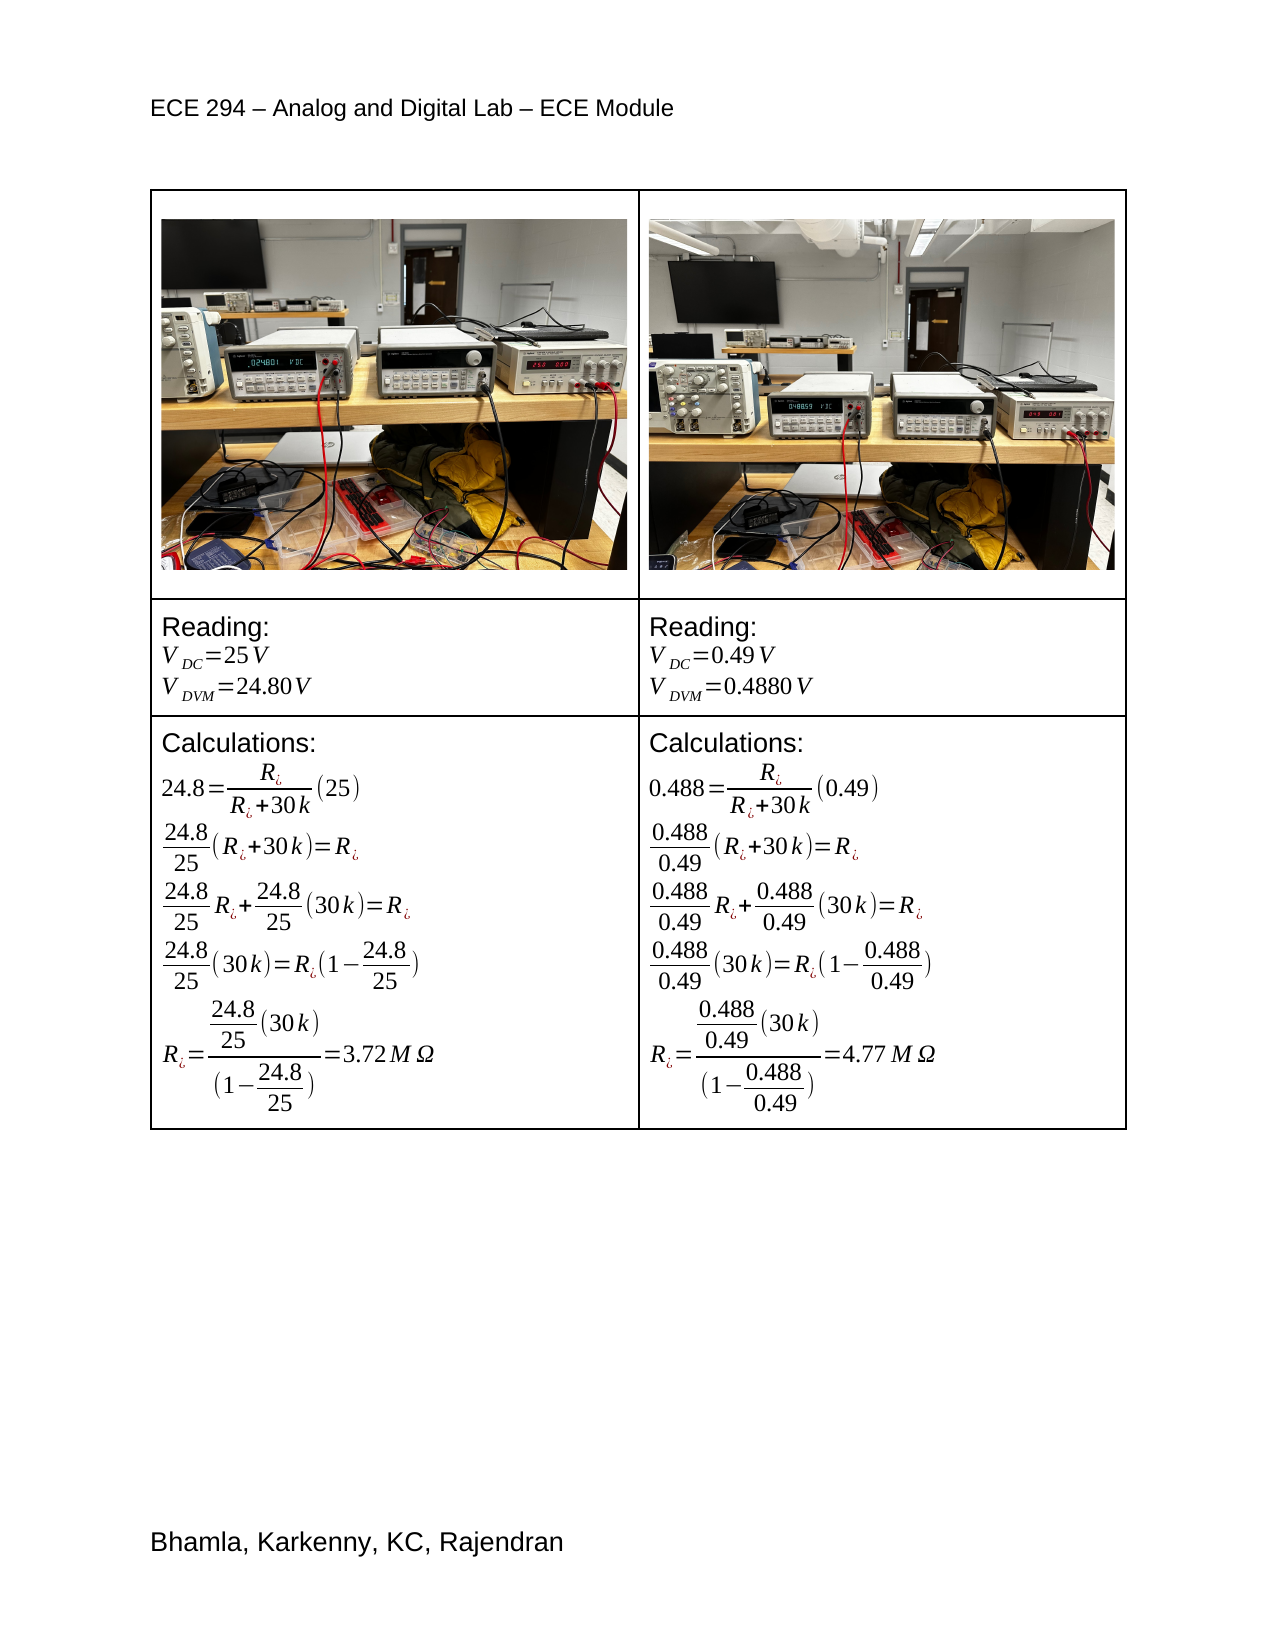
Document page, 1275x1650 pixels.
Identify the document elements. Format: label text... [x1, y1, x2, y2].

table_cell Reading: [640, 600, 1125, 715]
table_cell Reading: [152, 600, 638, 715]
table_cell Calculations: [640, 717, 1125, 1127]
table_cell Calculations: [152, 717, 638, 1127]
table_header [152, 191, 638, 598]
table_header [640, 191, 1125, 598]
picture [161, 219, 628, 570]
picture [648, 219, 1115, 570]
